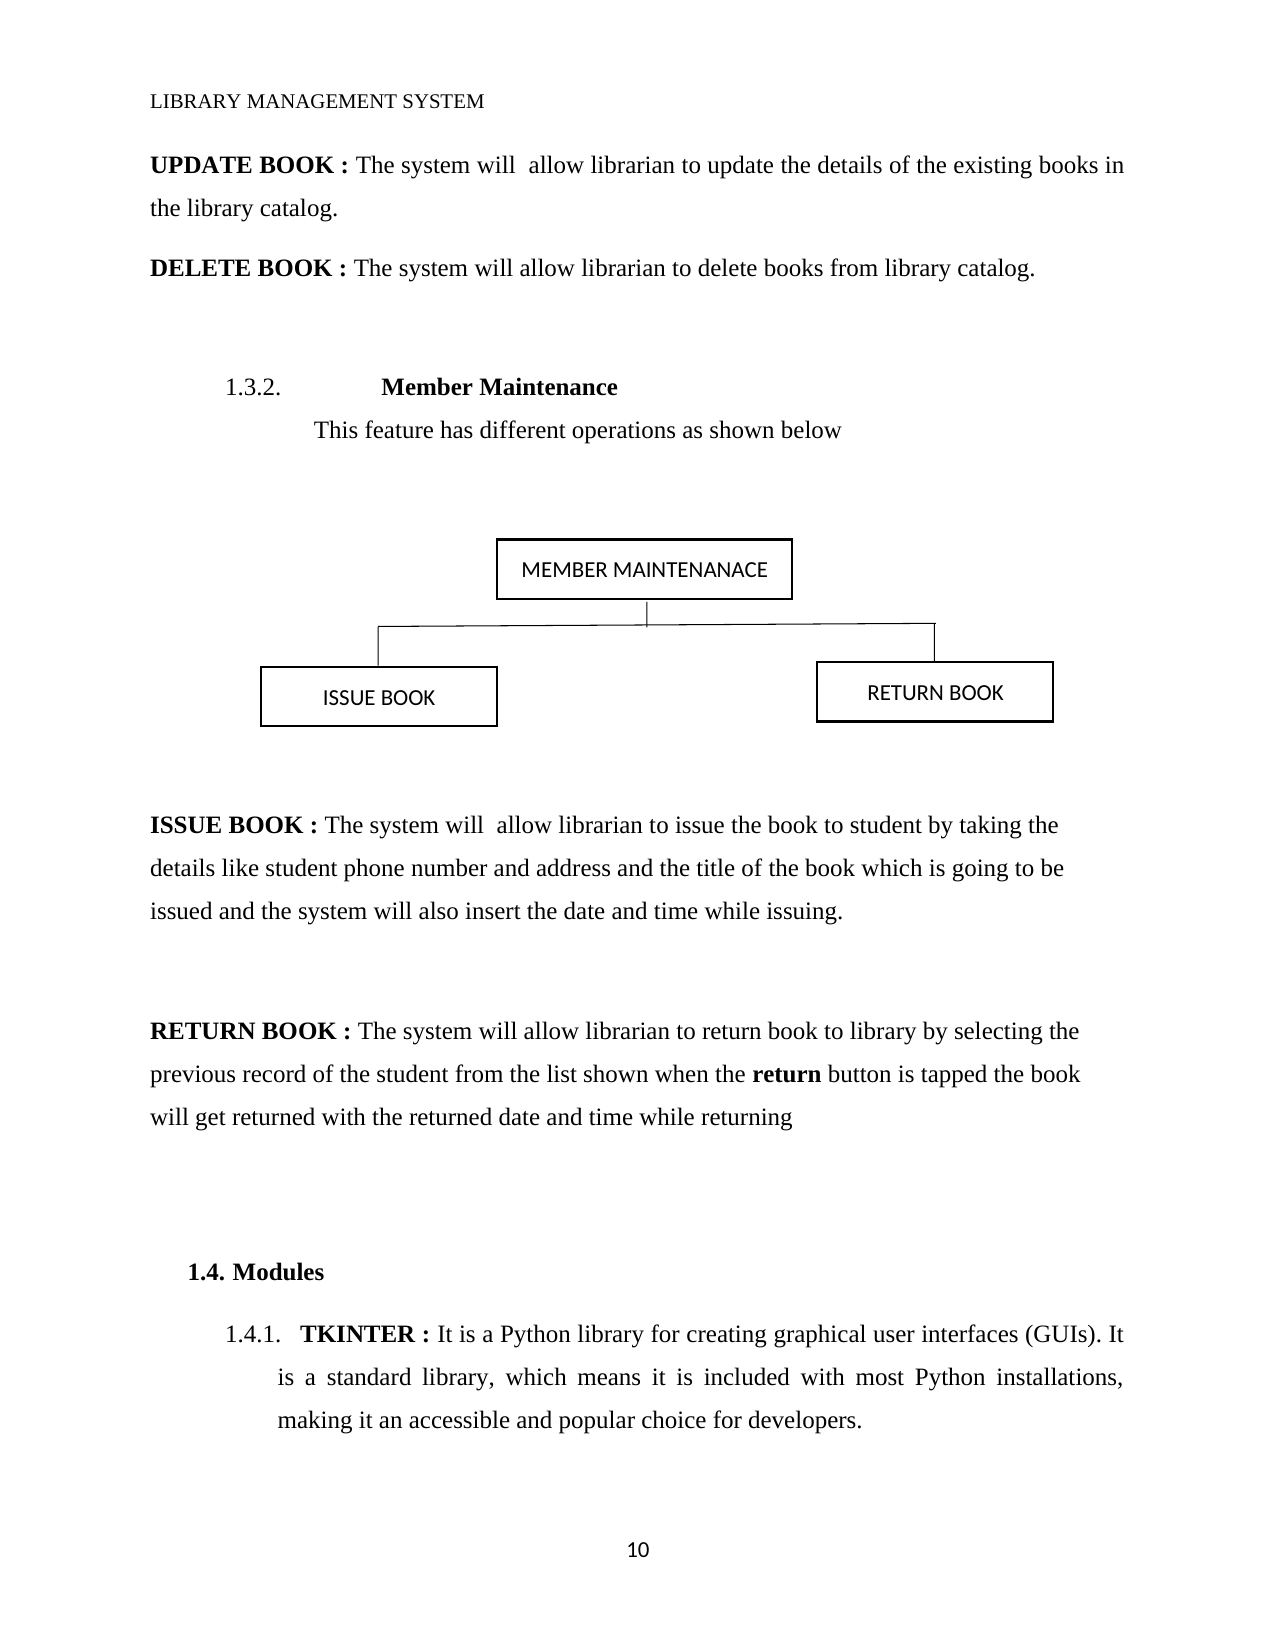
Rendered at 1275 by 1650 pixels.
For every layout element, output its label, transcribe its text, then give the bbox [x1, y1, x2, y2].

text ISSUE BOOK : The system will allow librarian to issue the book to student by taking the details like student phone number and address and the title of the book which is going to be issued and the system will also insert the date and time while issuing. [150, 810, 1125, 925]
list This feature has different operations as shown below [307, 416, 1125, 444]
list Modules [187, 1257, 1125, 1286]
text UPDATE BOOK : The system will allow librarian to update the details of the existing books in the library catalog. [150, 150, 1125, 222]
list Member Maintenance [225, 372, 1125, 401]
list TKINTER : It is a Python library for creating graphical user interfaces (GUIs). It is a standard library, which means it is included with most Python installations, making it an accessible and popular choice for developers. [225, 1319, 1125, 1434]
text RETURN BOOK : The system will allow librarian to return book to library by selecting the previous record of the student from the list shown when the return button is tapped the book will get returned with the returned date and time while returning [150, 1016, 1125, 1131]
text DELETE BOOK : The system will allow librarian to delete books from library catalog. [150, 253, 1125, 282]
